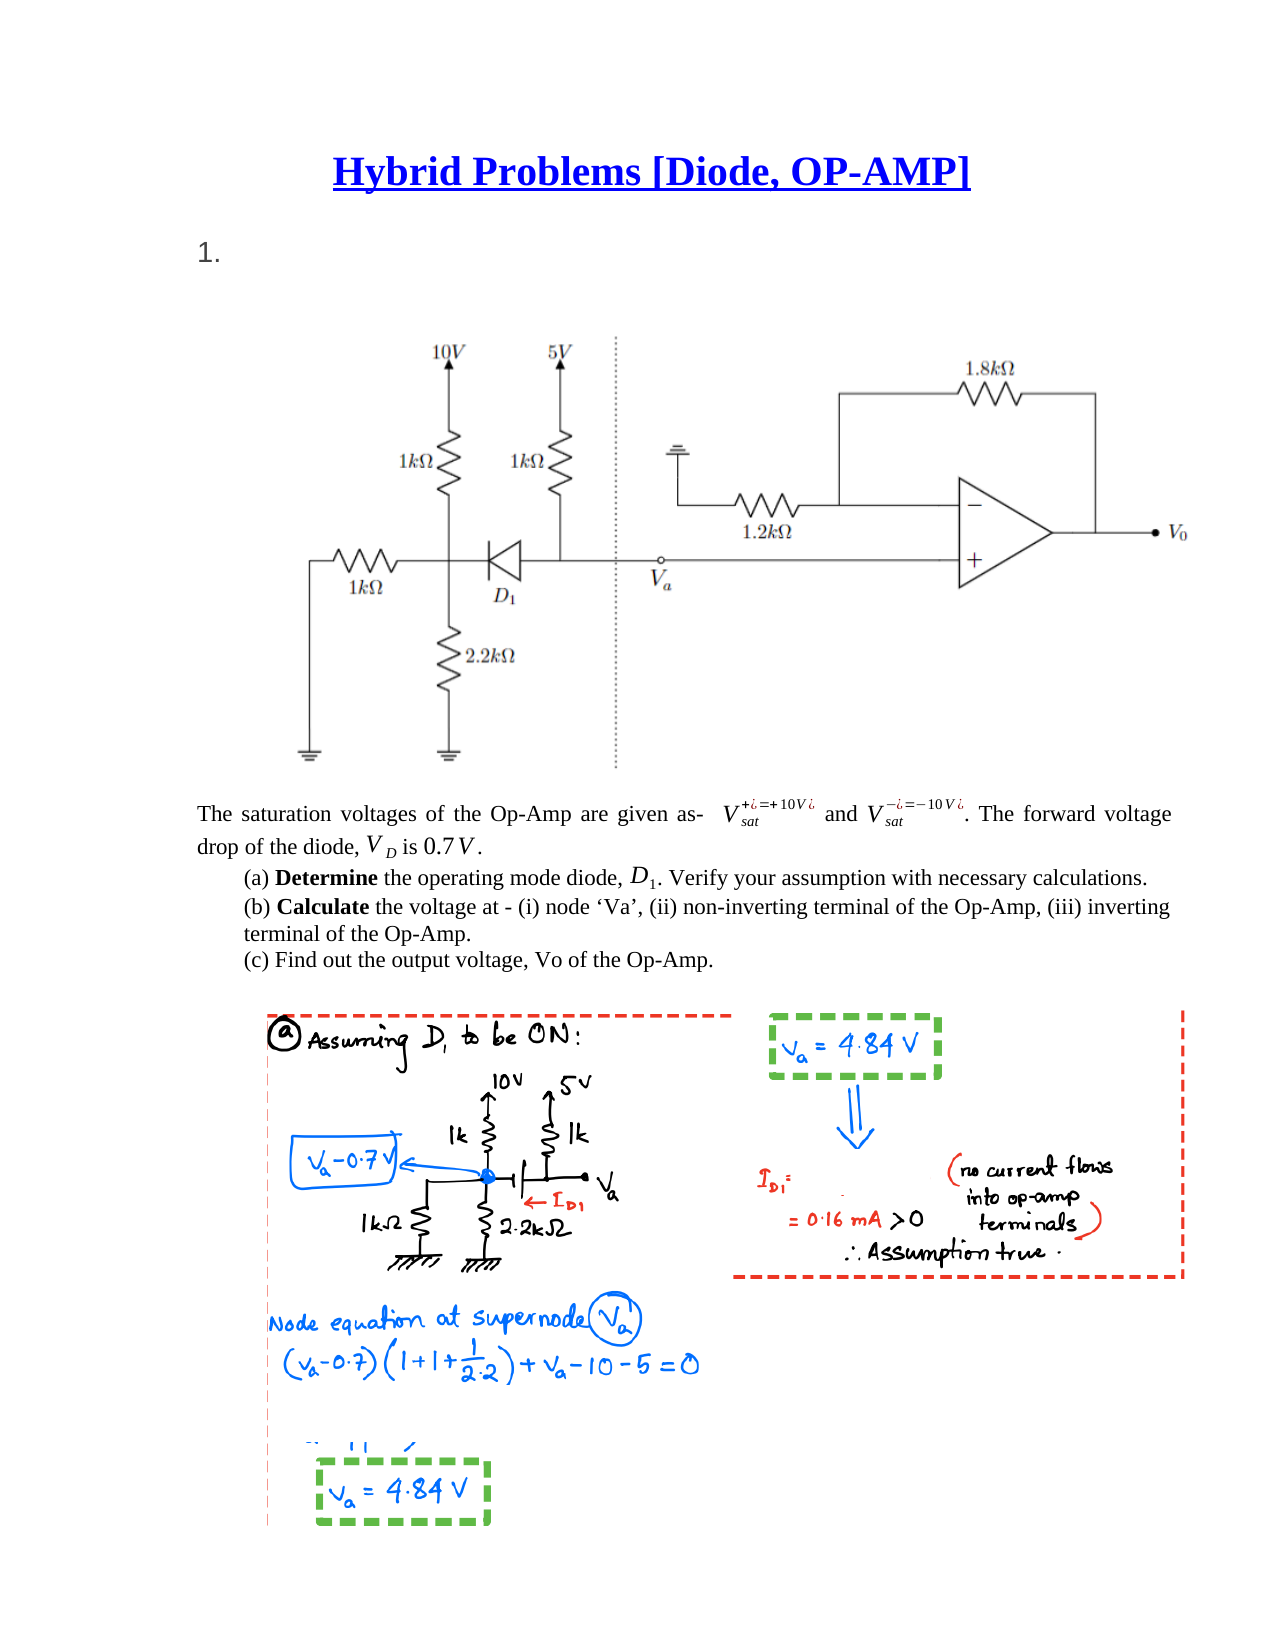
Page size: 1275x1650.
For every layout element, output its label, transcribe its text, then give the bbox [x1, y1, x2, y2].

text (b) Calculate the voltage at - (i) node ‘Va’, (ii) non-inverting terminal of the Op-Amp, (iii) inverting terminal of the Op-Amp. [244, 893, 1172, 946]
picture [250, 312, 1221, 819]
text (c) Find out the output voltage, Vo of the Op-Amp. [244, 946, 1172, 972]
text (a) Determine the operating mode diode, . Verify your assumption with necessary calculations. [244, 862, 1172, 893]
subtitle 1. [197, 235, 1172, 269]
text The saturation voltages of the Op-Amp are given as- and . The forward voltage drop of the diode, is . [197, 796, 1172, 862]
subtitle Hybrid Problems [Diode, OP-AMP] [131, 147, 1172, 195]
picture [267, 1010, 1185, 1529]
